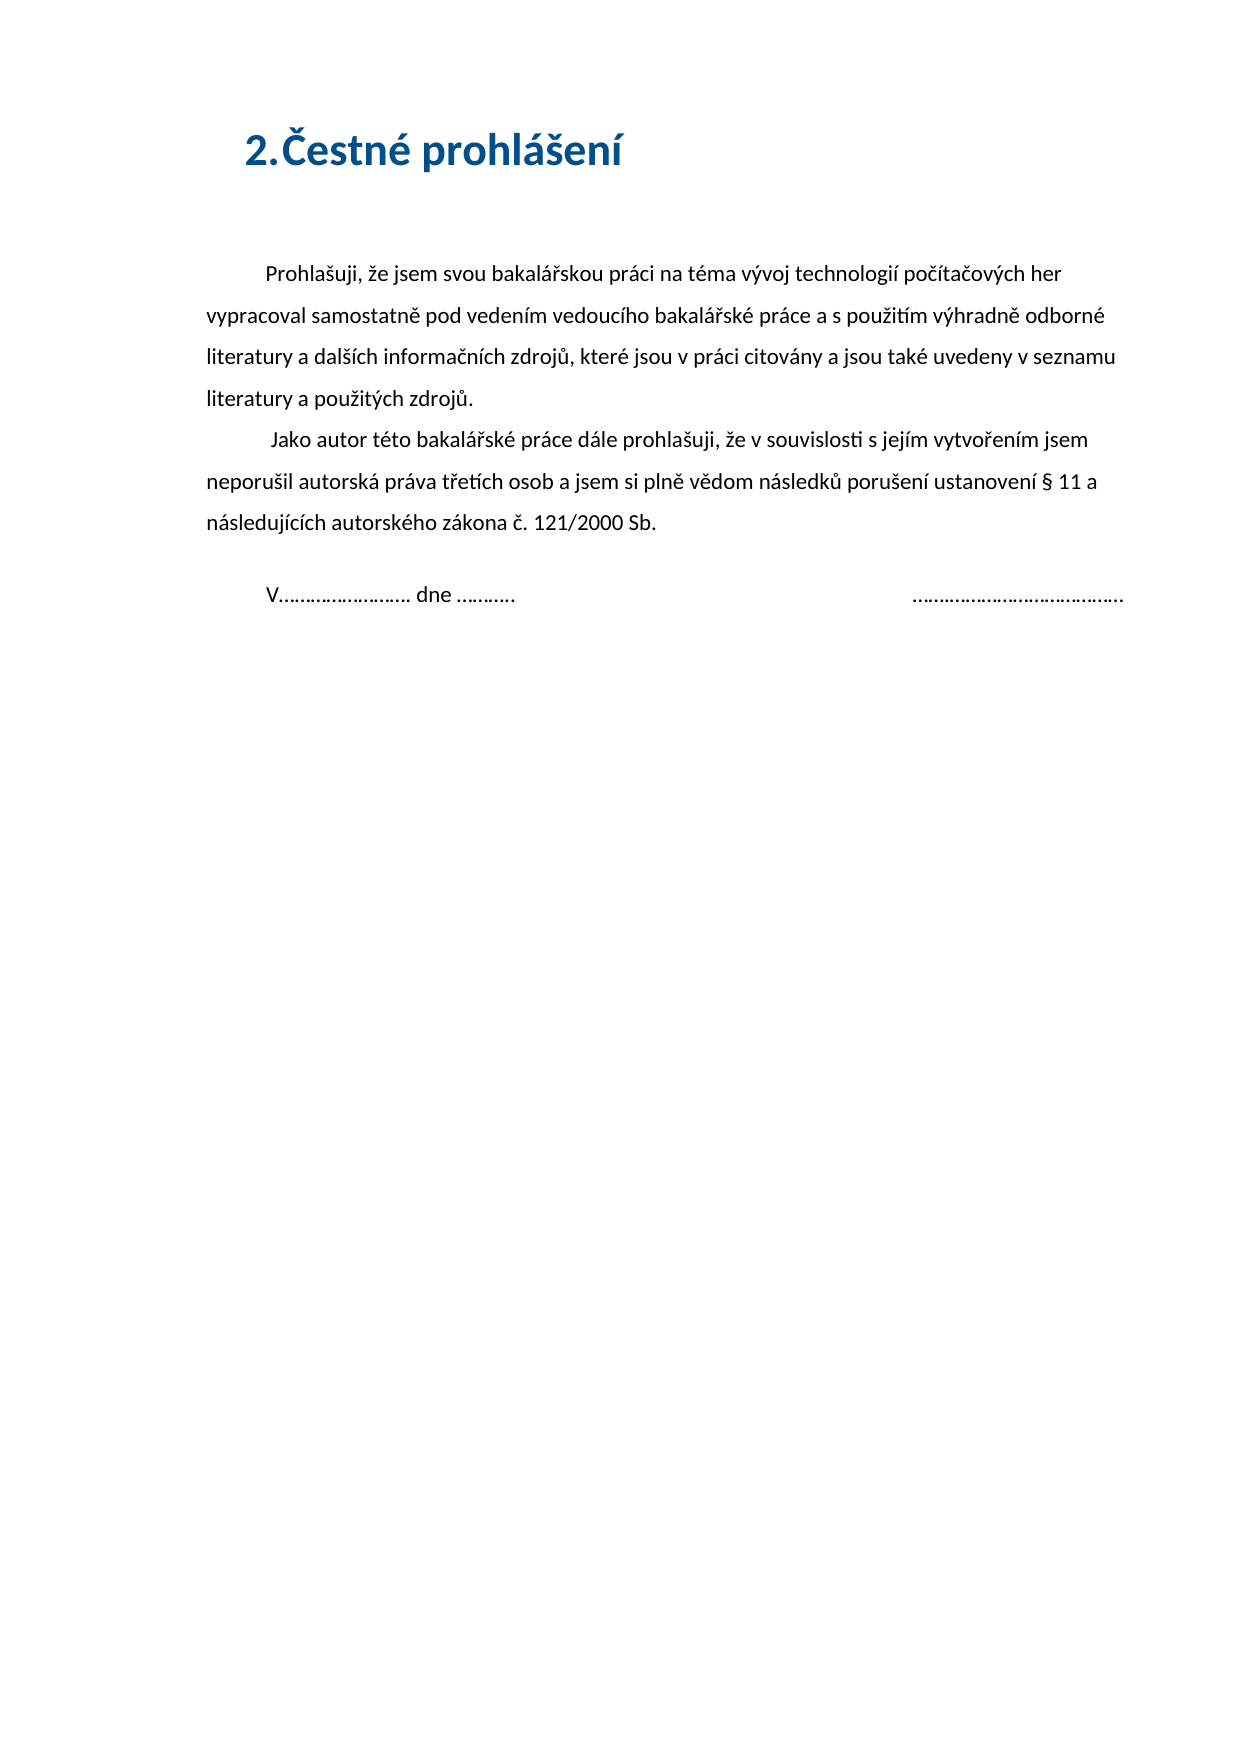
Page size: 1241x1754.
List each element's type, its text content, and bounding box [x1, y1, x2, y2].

table_header …….…………………………… [853, 580, 1124, 621]
table_header V……………………. dne ……….. [207, 580, 853, 621]
subtitle Čestné prohlášení [244, 121, 1123, 176]
text Jako autor této bakalářské práce dále prohlašuji, že v souvislosti s jejím vytvořením jsem neporušil autorská práva třetích osob a jsem si plně vědom následků porušení ustanovení § 11 a následujících autorského zákona č. 121/2000 Sb. [206, 425, 1123, 536]
text Prohlašuji, že jsem svou bakalářskou práci na téma vývoj technologií počítačových her vypracoval samostatně pod vedením vedoucího bakalářské práce a s použitím výhradně odborné literatury a dalších informačních zdrojů, které jsou v práci citovány a jsou také uvedeny v seznamu literatury a použitých zdrojů. [206, 259, 1123, 412]
